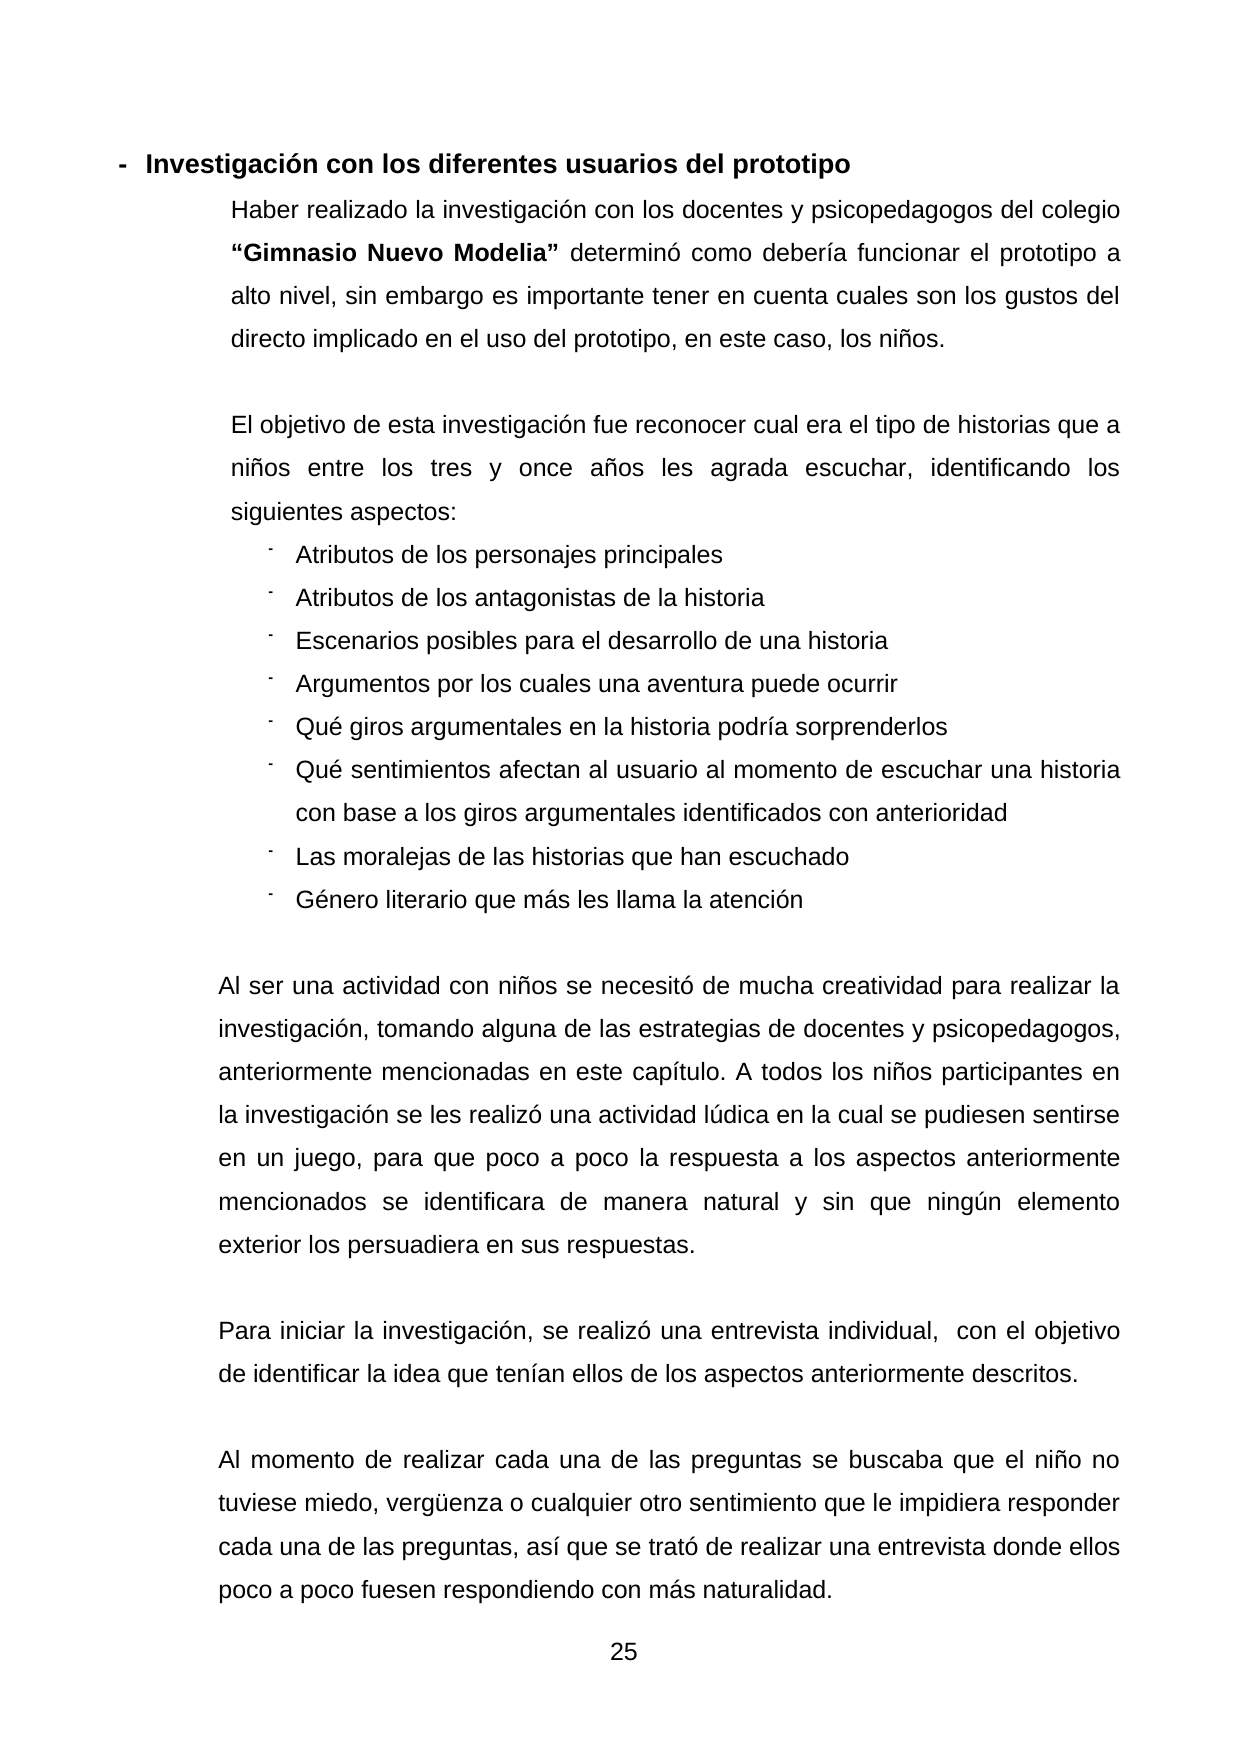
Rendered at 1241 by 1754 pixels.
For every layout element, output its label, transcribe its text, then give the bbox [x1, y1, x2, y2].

text Para iniciar la investigación, se realizó una entrevista individual, con el objetivo de identificar la idea que tenían ellos de los aspectos anteriormente descritos. [218, 1316, 1122, 1388]
list Las moralejas de las historias que han escuchado [268, 841, 1122, 870]
text El objetivo de esta investigación fue reconocer cual era el tipo de historias que a niños entre los tres y once años les agrada escuchar, identificando los siguientes aspectos: [231, 410, 1122, 525]
list Escenarios posibles para el desarrollo de una historia [268, 626, 1122, 654]
list Qué giros argumentales en la historia podría sorprenderlos [268, 712, 1122, 741]
list Atributos de los personajes principales [268, 539, 1122, 568]
text Al ser una actividad con niños se necesitó de mucha creatividad para realizar la investigación, tomando alguna de las estrategias de docentes y psicopedagogos, anteriormente mencionadas en este capítulo. A todos los niños participantes en la investigación se les realizó una actividad lúdica en la cual se pudiesen sentirse en un juego, para que poco a poco la respuesta a los aspectos anteriormente mencionados se identificara de manera natural y sin que ningún elemento exterior los persuadiera en sus respuestas. [218, 971, 1122, 1258]
list Investigación con los diferentes usuarios del prototipo [118, 148, 1122, 179]
text Haber realizado la investigación con los docentes y psicopedagogos del colegio “Gimnasio Nuevo Modelia” determinó como debería funcionar el prototipo a alto nivel, sin embargo es importante tener en cuenta cuales son los gustos del directo implicado en el uso del prototipo, en este caso, los niños. [231, 194, 1122, 353]
list Género literario que más les llama la atención [268, 884, 1122, 913]
list Qué sentimientos afectan al usuario al momento de escuchar una historia con base a los giros argumentales identificados con anterioridad [268, 755, 1122, 827]
text Al momento de realizar cada una de las preguntas se buscaba que el niño no tuviese miedo, vergüenza o cualquier otro sentimiento que le impidiera responder cada una de las preguntas, así que se trató de realizar una entrevista donde ellos poco a poco fuesen respondiendo con más naturalidad. [218, 1445, 1122, 1603]
list Argumentos por los cuales una aventura puede ocurrir [268, 669, 1122, 698]
list Atributos de los antagonistas de la historia [268, 583, 1122, 611]
